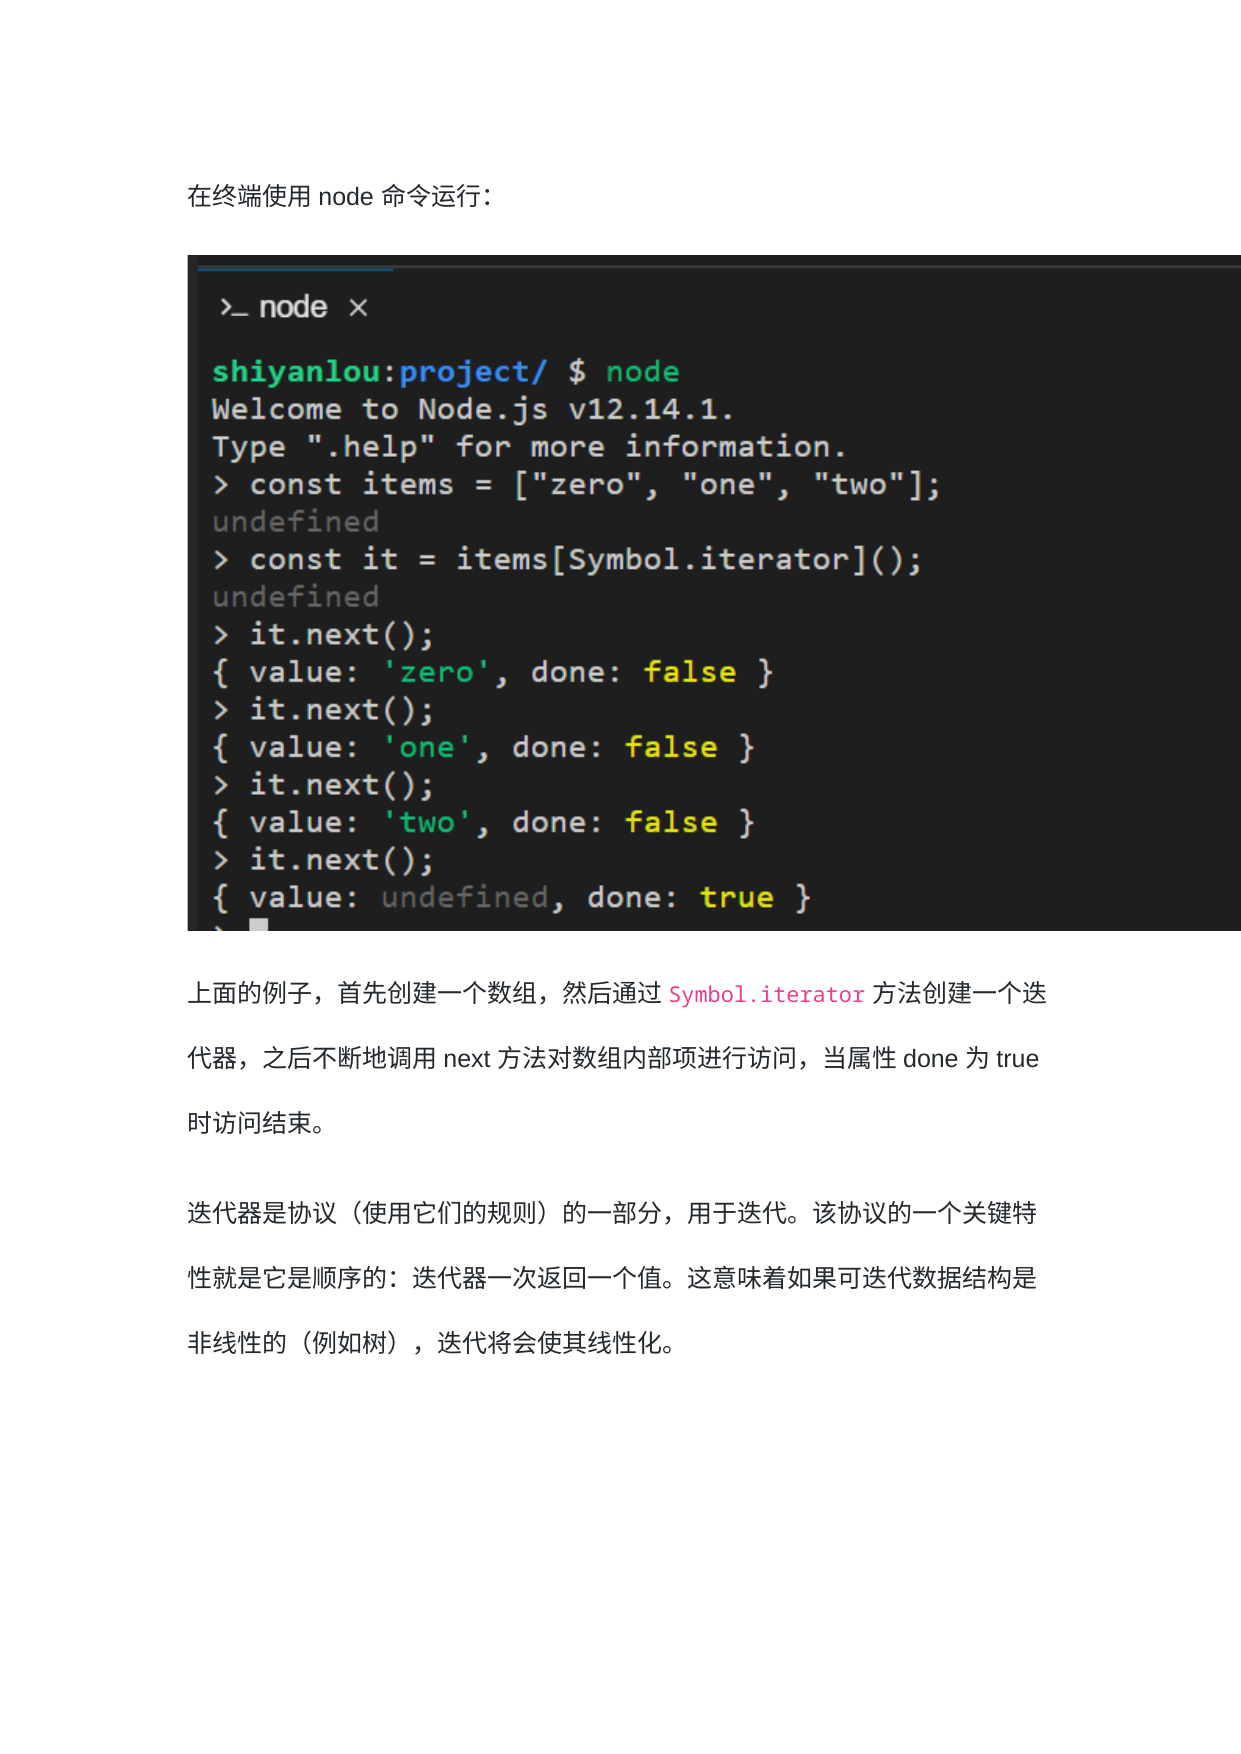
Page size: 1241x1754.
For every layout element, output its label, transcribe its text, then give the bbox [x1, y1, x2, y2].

text 上面的例子，首先创建一个数组，然后通过 Symbol.iterator 方法创建一个迭代器，之后不断地调用 next 方法对数组内部项进行访问，当属性 done 为 true 时访问结束。 [187, 959, 1053, 1154]
text 在终端使用 node 命令运行： [187, 162, 1053, 227]
text 迭代器是协议（使用它们的规则）的一部分，用于迭代。该协议的一个关键特性就是它是顺序的：迭代器一次返回一个值。这意味着如果可迭代数据结构是非线性的（例如树），迭代将会使其线性化。 [187, 1179, 1053, 1374]
picture [187, 255, 1241, 931]
